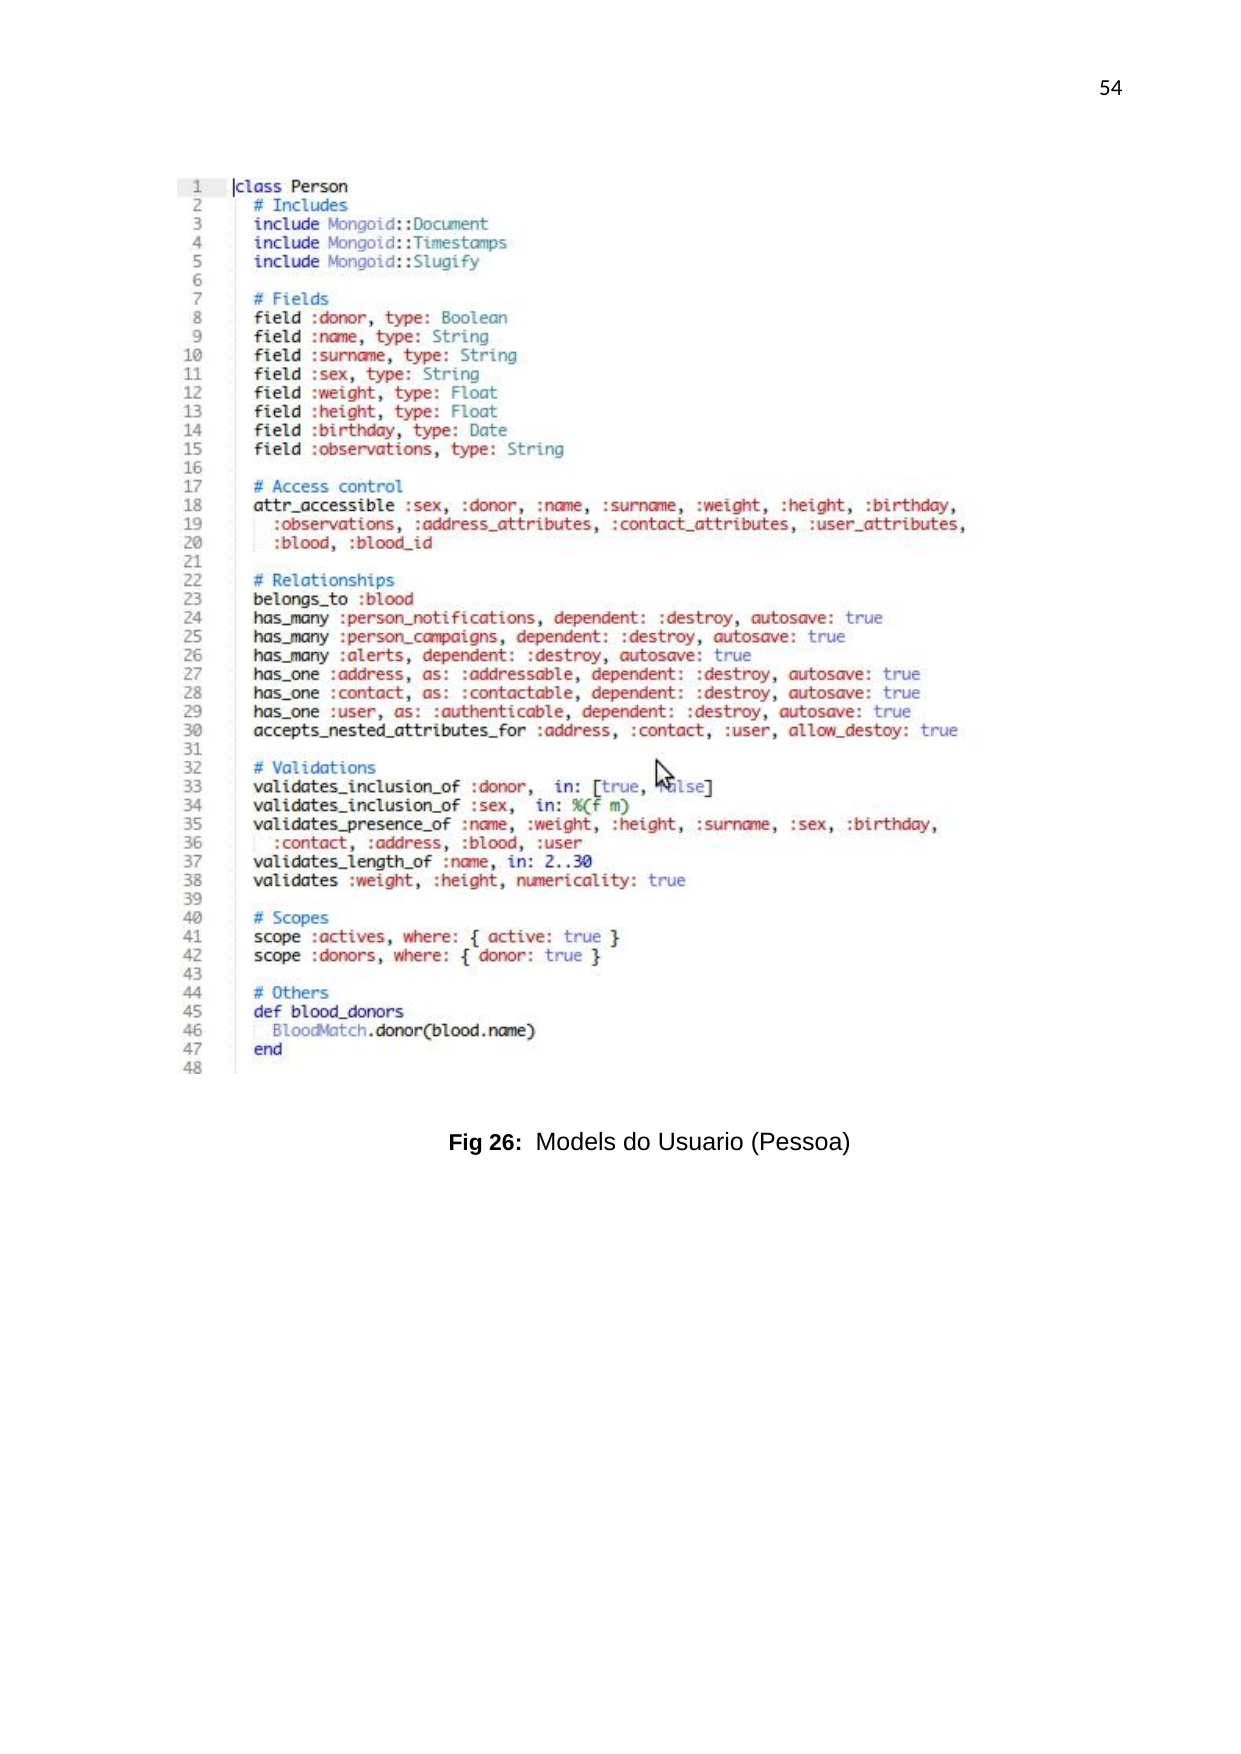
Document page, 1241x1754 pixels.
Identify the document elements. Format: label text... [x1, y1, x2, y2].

text Fig 26: Models do Usuario (Pessoa) [177, 1127, 1122, 1155]
picture [177, 177, 1010, 1074]
